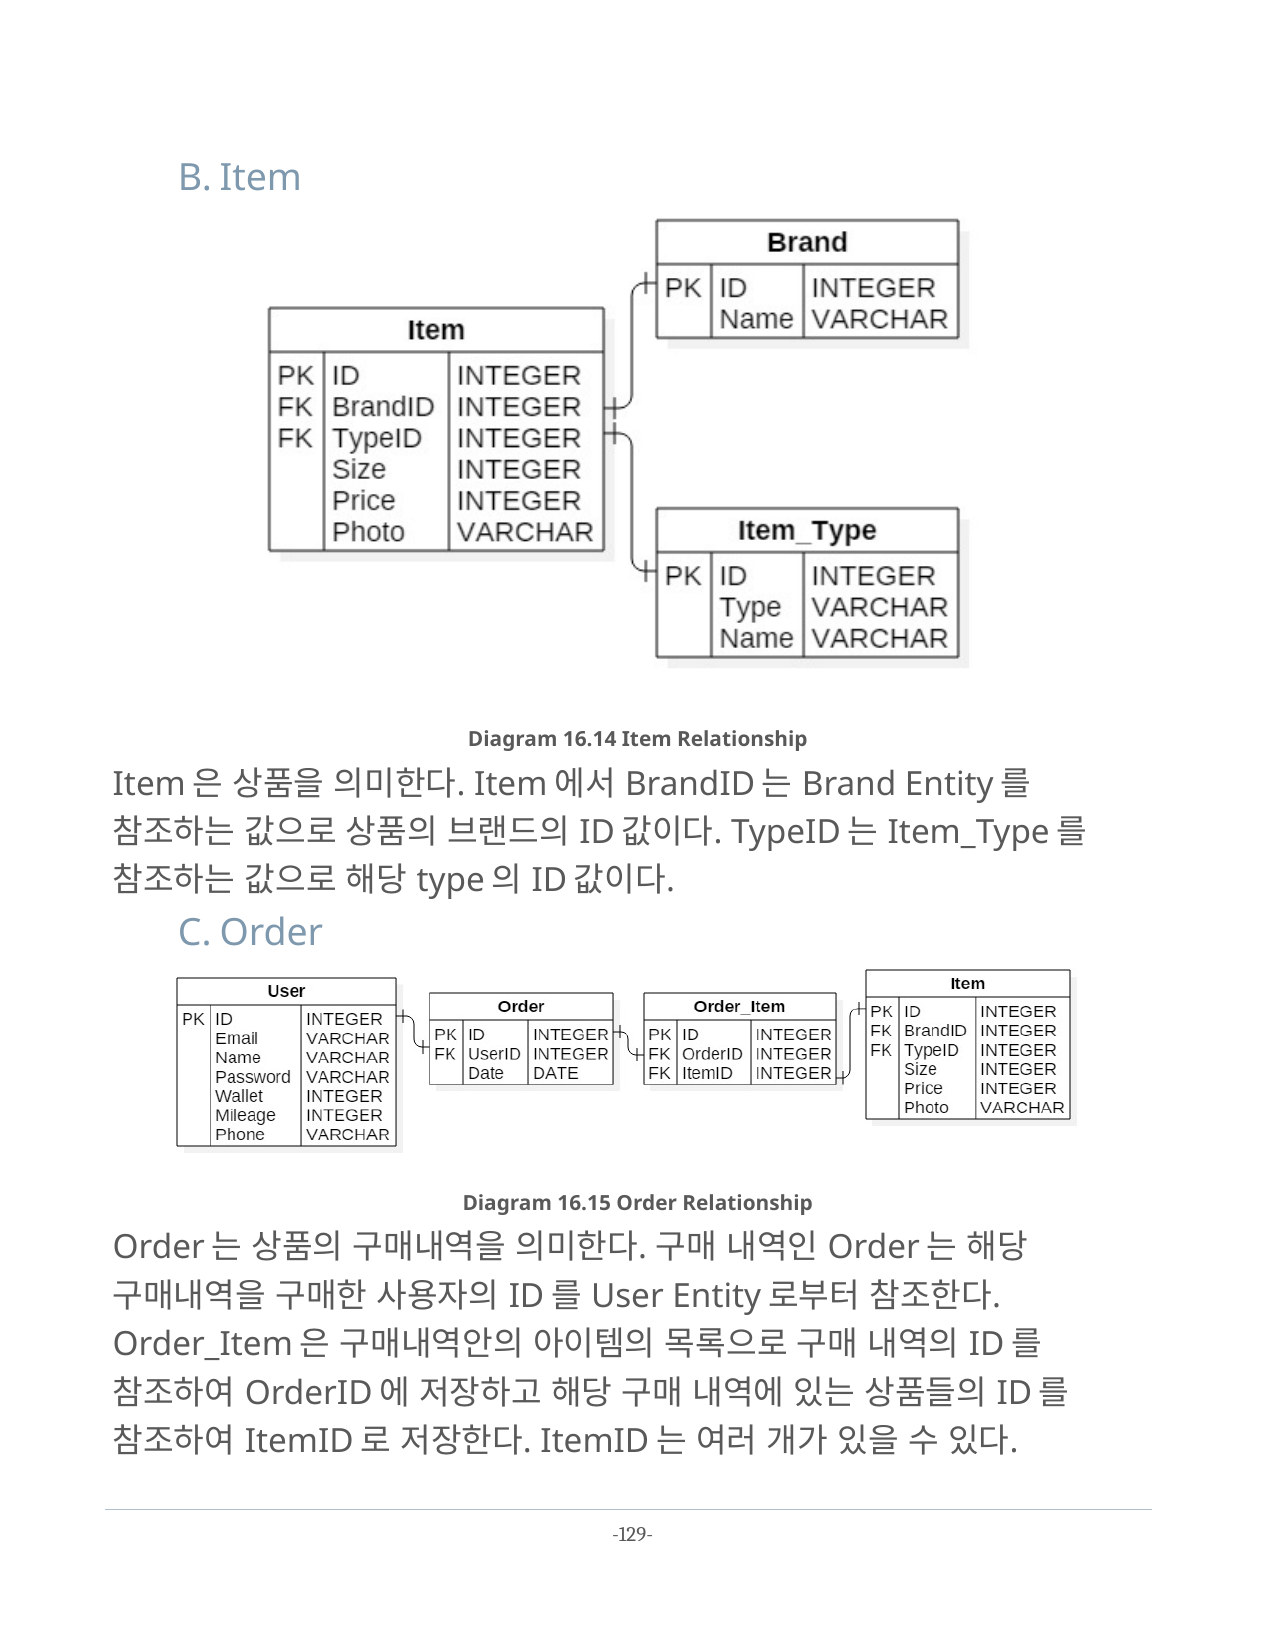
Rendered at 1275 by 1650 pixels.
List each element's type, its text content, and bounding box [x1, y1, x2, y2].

text Diagram 16.15 Order Relationship [112, 1188, 1162, 1216]
text Order는 상품의 구매내역을 의미한다. 구매 내역인 Order는 해당 구매내역을 구매한 사용자의 ID를 User Entity로부터 참조한다. Order_Item은 구매내역안의 아이템의 목록으로 구매 내역의 ID를 참조하여 OrderID에 저장하고 해당 구매 내역에 있는 상품들의 ID를 참조하여 ItemID로 저장한다. ItemID는 여러 개가 있을 수 있다. [112, 1220, 1162, 1462]
text Item은 상품을 의미한다. Item에서 BrandID는 Brand Entity를 참조하는 값으로 상품의 브랜드의 ID값이다. TypeID는 Item_Type를 참조하는 값으로 해당 type의 ID값이다. [112, 756, 1162, 902]
picture [254, 205, 1021, 720]
picture [167, 961, 1108, 1184]
subtitle Item [178, 150, 1162, 201]
subtitle Order [178, 906, 1162, 957]
text Diagram 16.14 Item Relationship [112, 724, 1162, 752]
